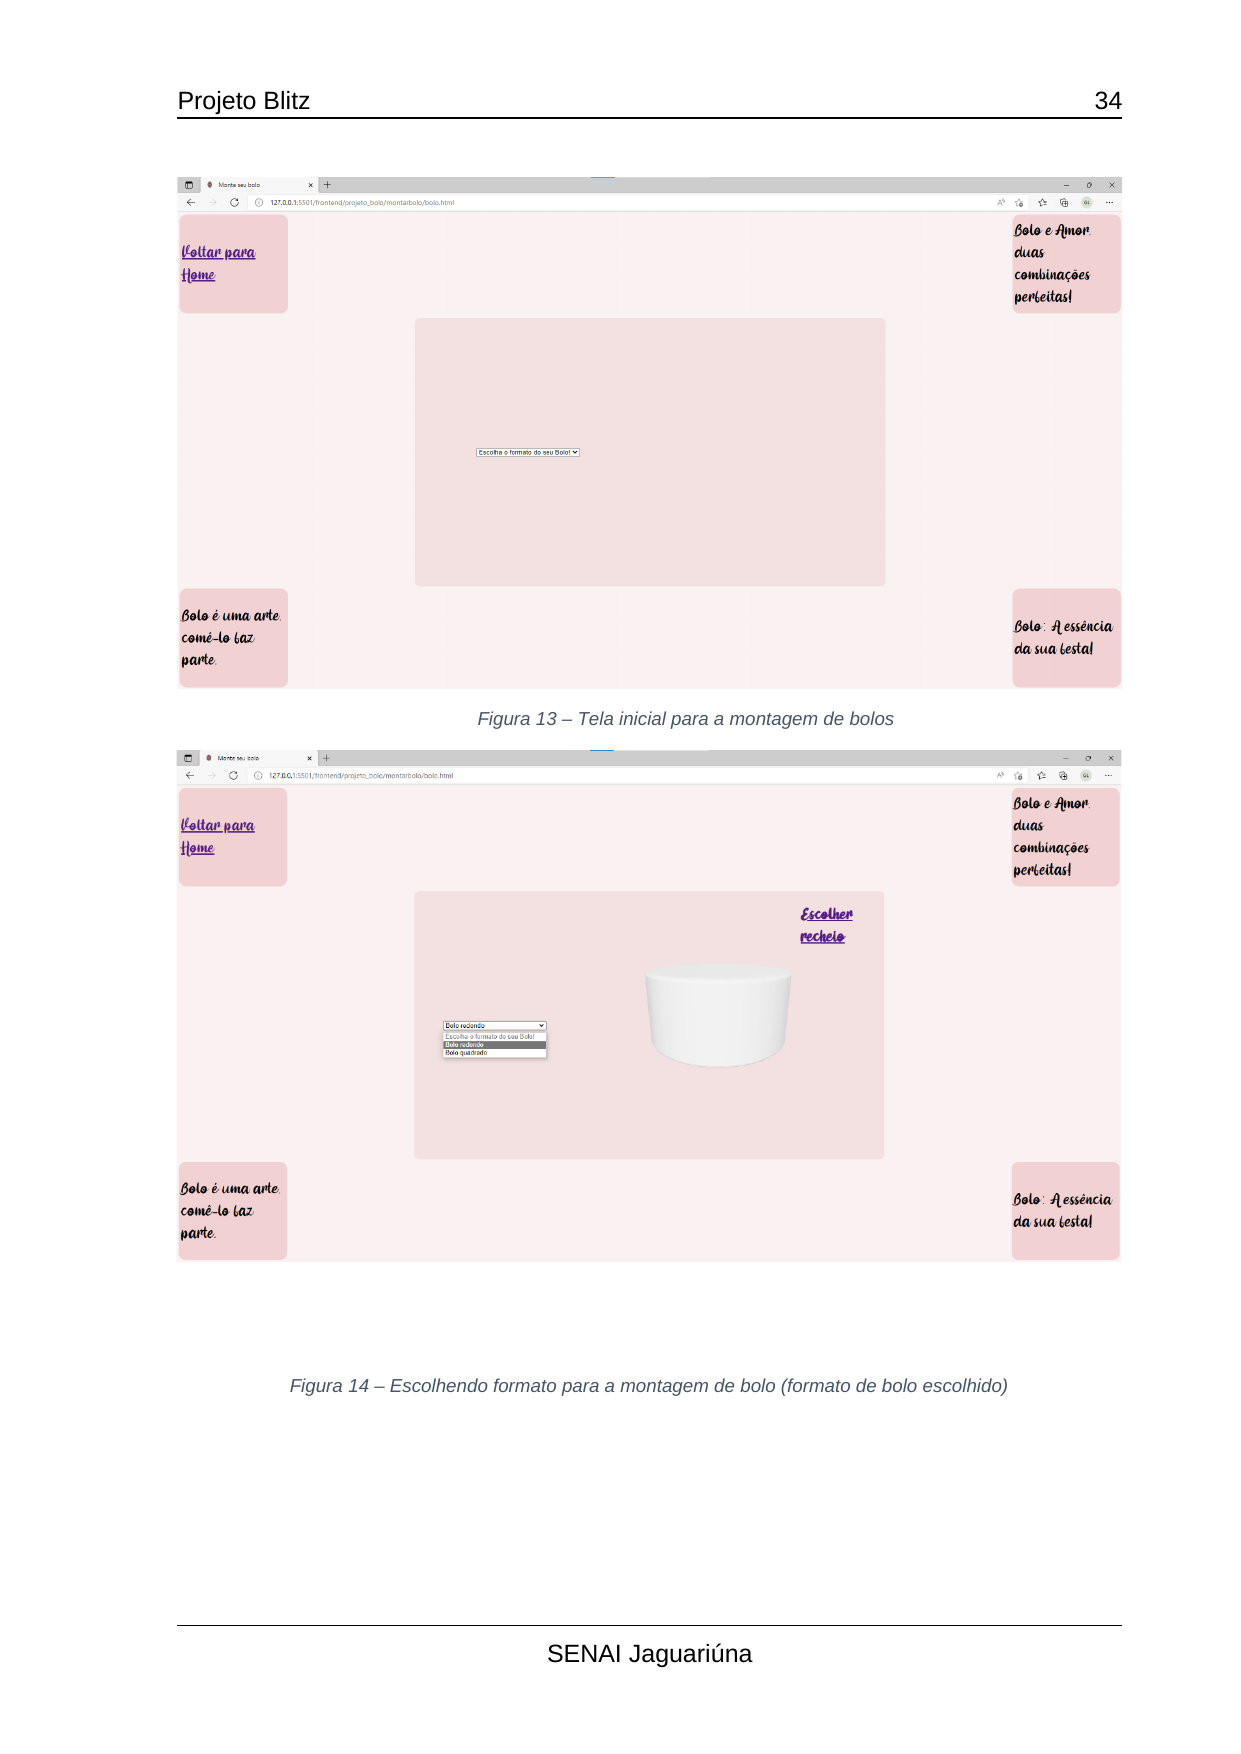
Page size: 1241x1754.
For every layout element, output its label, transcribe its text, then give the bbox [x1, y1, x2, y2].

text Figura 14 – Escolhendo formato para a montagem de bolo (formato de bolo escolhido) [177, 1375, 1122, 1397]
picture [176, 750, 1122, 1262]
text Figura 13 – Tela inicial para a montagem de bolos [177, 707, 1122, 729]
picture [177, 177, 1123, 689]
